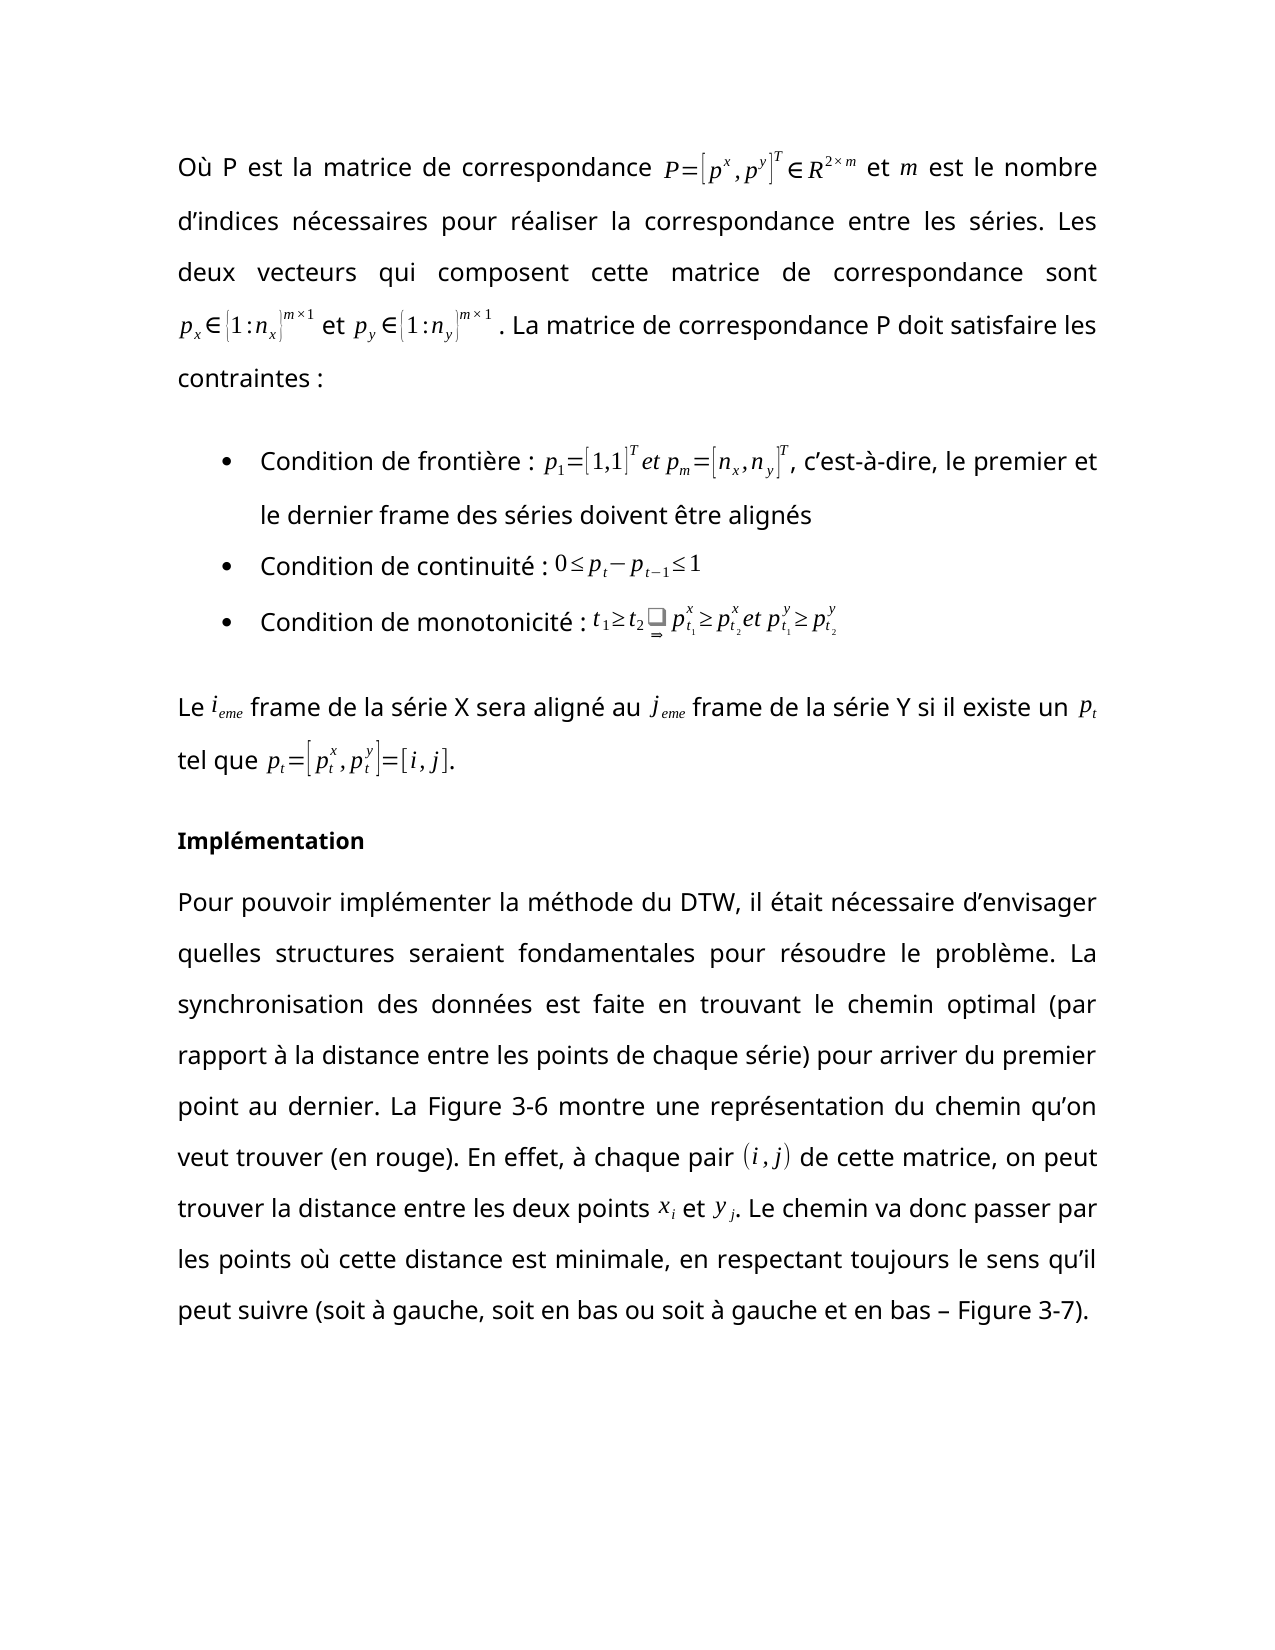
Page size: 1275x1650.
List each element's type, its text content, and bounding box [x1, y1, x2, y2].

text Où P est la matrice de correspondance et est le nombre d’indices nécessaires pour réaliser la correspondance entre les séries. Les deux vecteurs qui composent cette matrice de correspondance sont et . La matrice de correspondance P doit satisfaire les contraintes : [177, 148, 1098, 395]
list Condition de monotonicité : [222, 599, 1098, 643]
list Condition de continuité : [222, 548, 1098, 582]
text Le frame de la série X sera aligné au frame de la série Y si il existe un tel que . [177, 689, 1098, 779]
text Pour pouvoir implémenter la méthode du DTW, il était nécessaire d’envisager quelles structures seraient fondamentales pour résoudre le problème. La synchronisation des données est faite en trouvant le chemin optimal (par rapport à la distance entre les points de chaque série) pour arriver du premier point au dernier. La Figure 3-2 montre une représentation du chemin qu’on veut trouver (en rouge). En effet, à chaque pair de cette matrice, on peut trouver la distance entre les deux points et . Le chemin va donc passer par les points où cette distance est minimale, en respectant toujours le sens qu’il peut suivre (soit à gauche, soit en bas ou soit à gauche et en bas – Figure 3-3). [177, 884, 1098, 1327]
list Condition de frontière : , c’est-à-dire, le premier et le dernier frame des séries doivent être alignés [222, 441, 1098, 531]
subtitle Implémentation [177, 825, 1098, 856]
